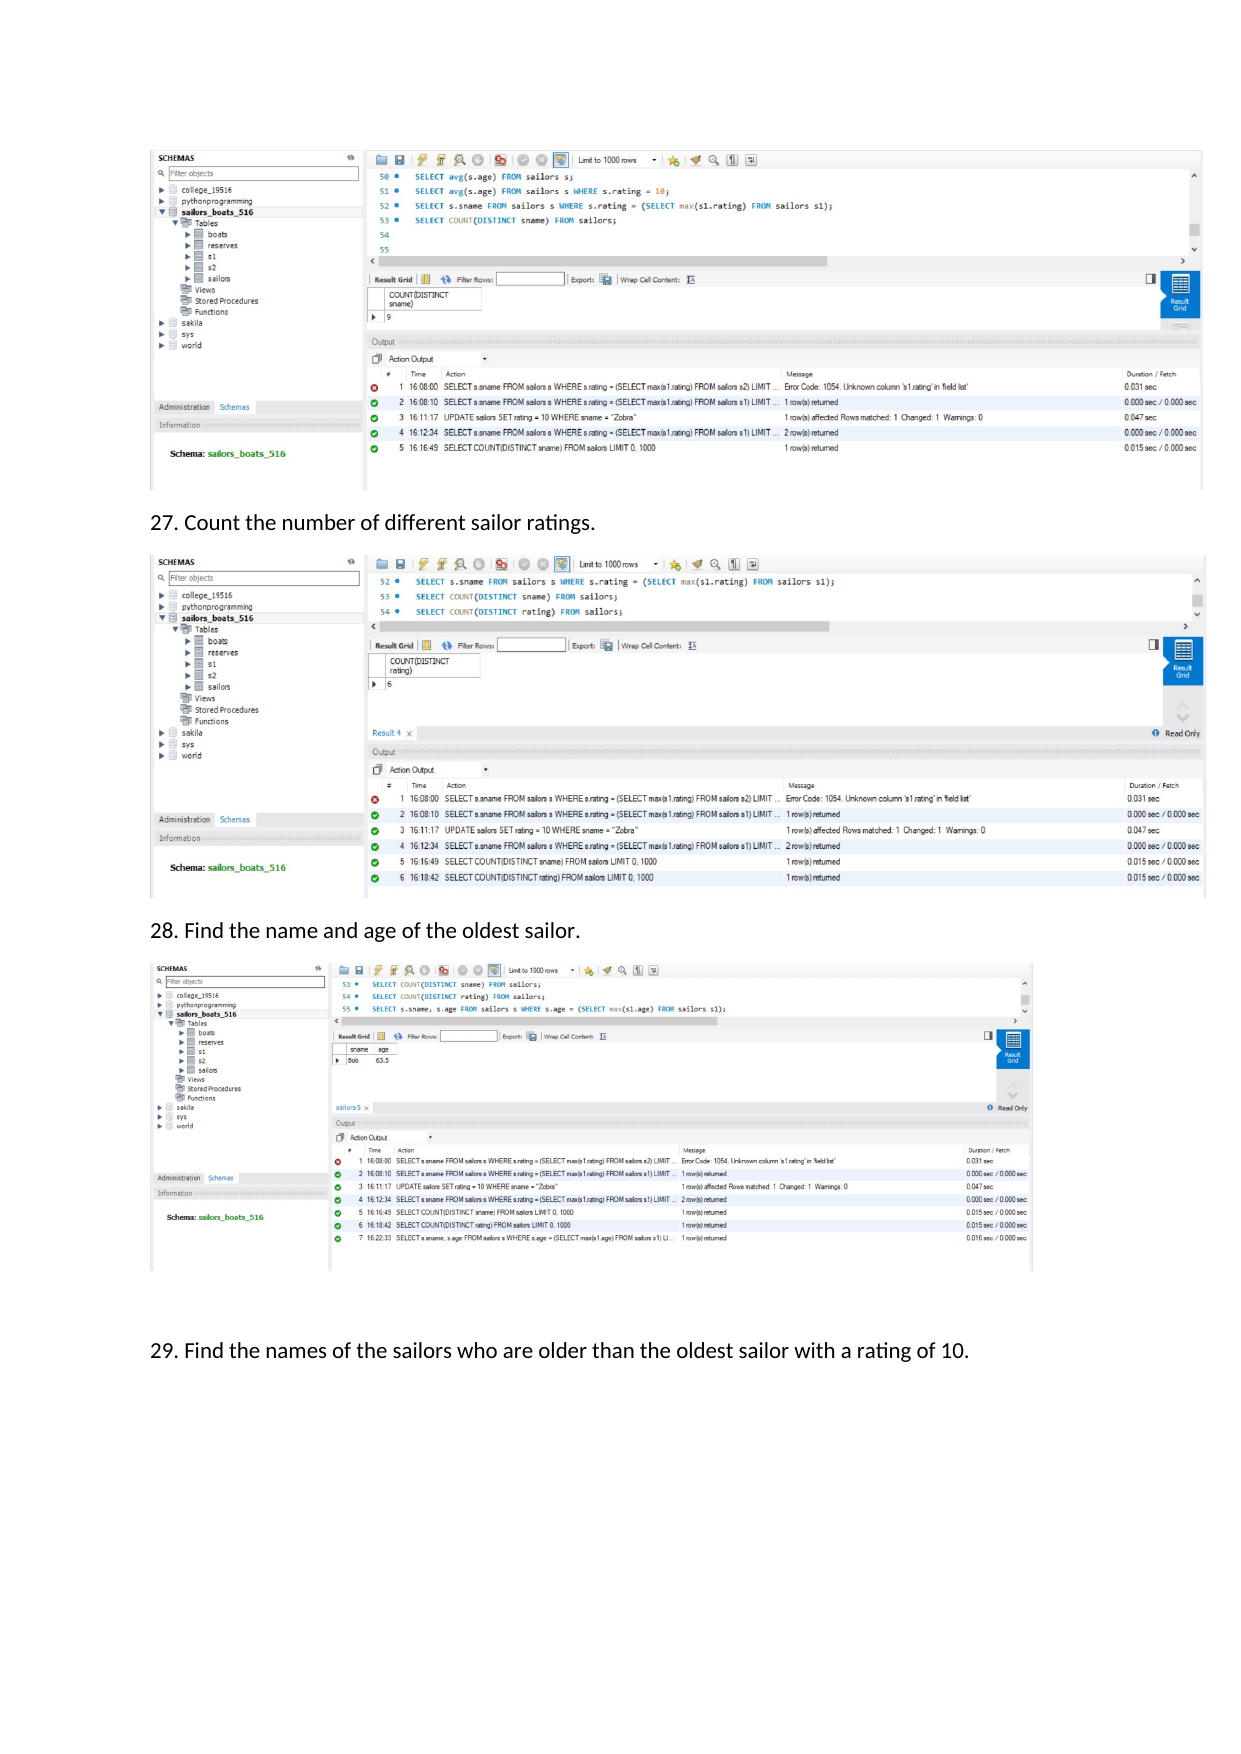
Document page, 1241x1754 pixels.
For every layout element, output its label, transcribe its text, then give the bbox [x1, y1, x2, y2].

picture [150, 150, 1203, 490]
text 27. Count the number of different sailor ratings. [150, 508, 1090, 536]
picture [150, 555, 1207, 898]
text 29. Find the names of the sailors who are older than the oldest sailor with a rating of 10. [150, 1336, 1090, 1364]
picture [150, 963, 1033, 1271]
text 28. Find the name and age of the oldest sailor. [150, 916, 1090, 944]
